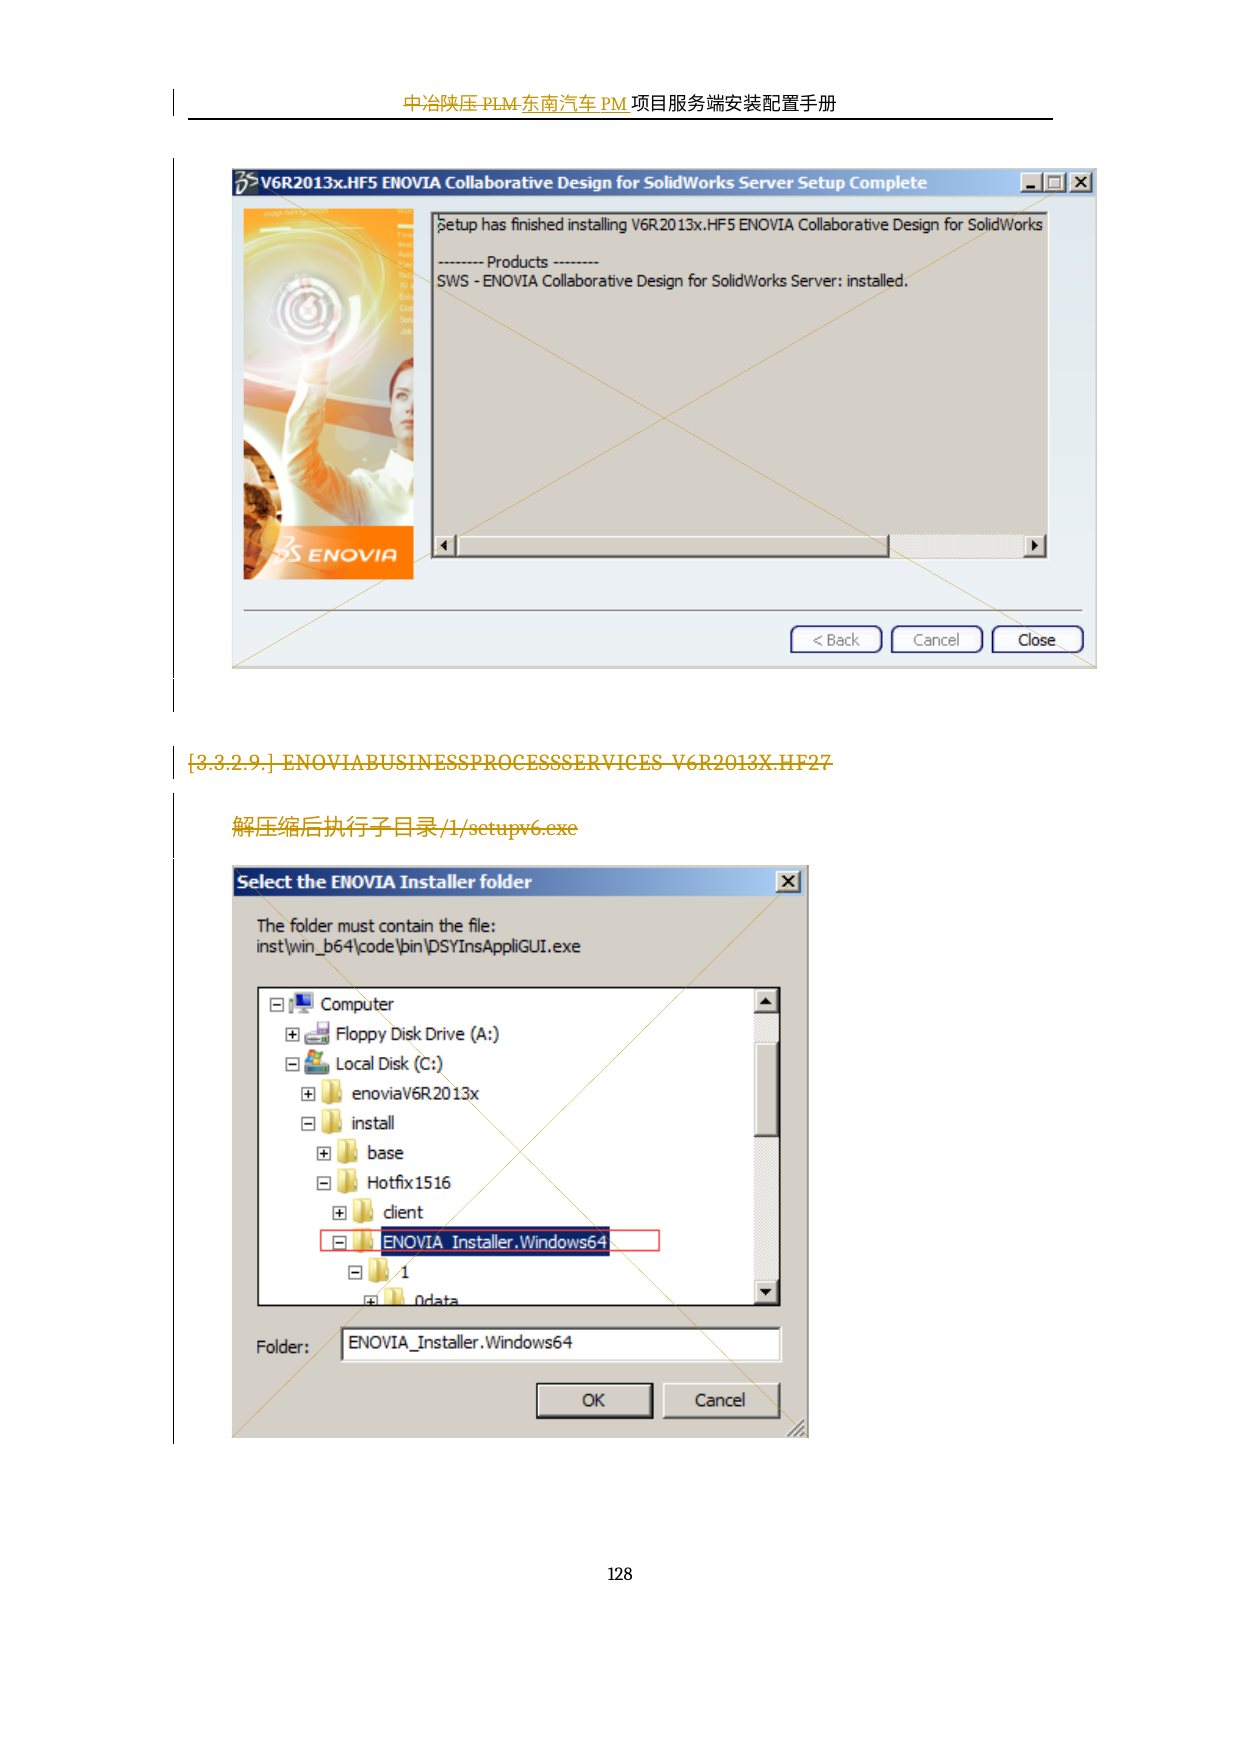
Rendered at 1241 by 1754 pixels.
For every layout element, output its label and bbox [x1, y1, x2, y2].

picture [234, 168, 1094, 417]
picture [522, 867, 809, 1436]
picture [231, 867, 519, 1437]
picture [667, 169, 1097, 667]
picture [231, 169, 662, 667]
picture [233, 419, 1096, 669]
picture [233, 1153, 807, 1438]
picture [233, 865, 808, 1150]
